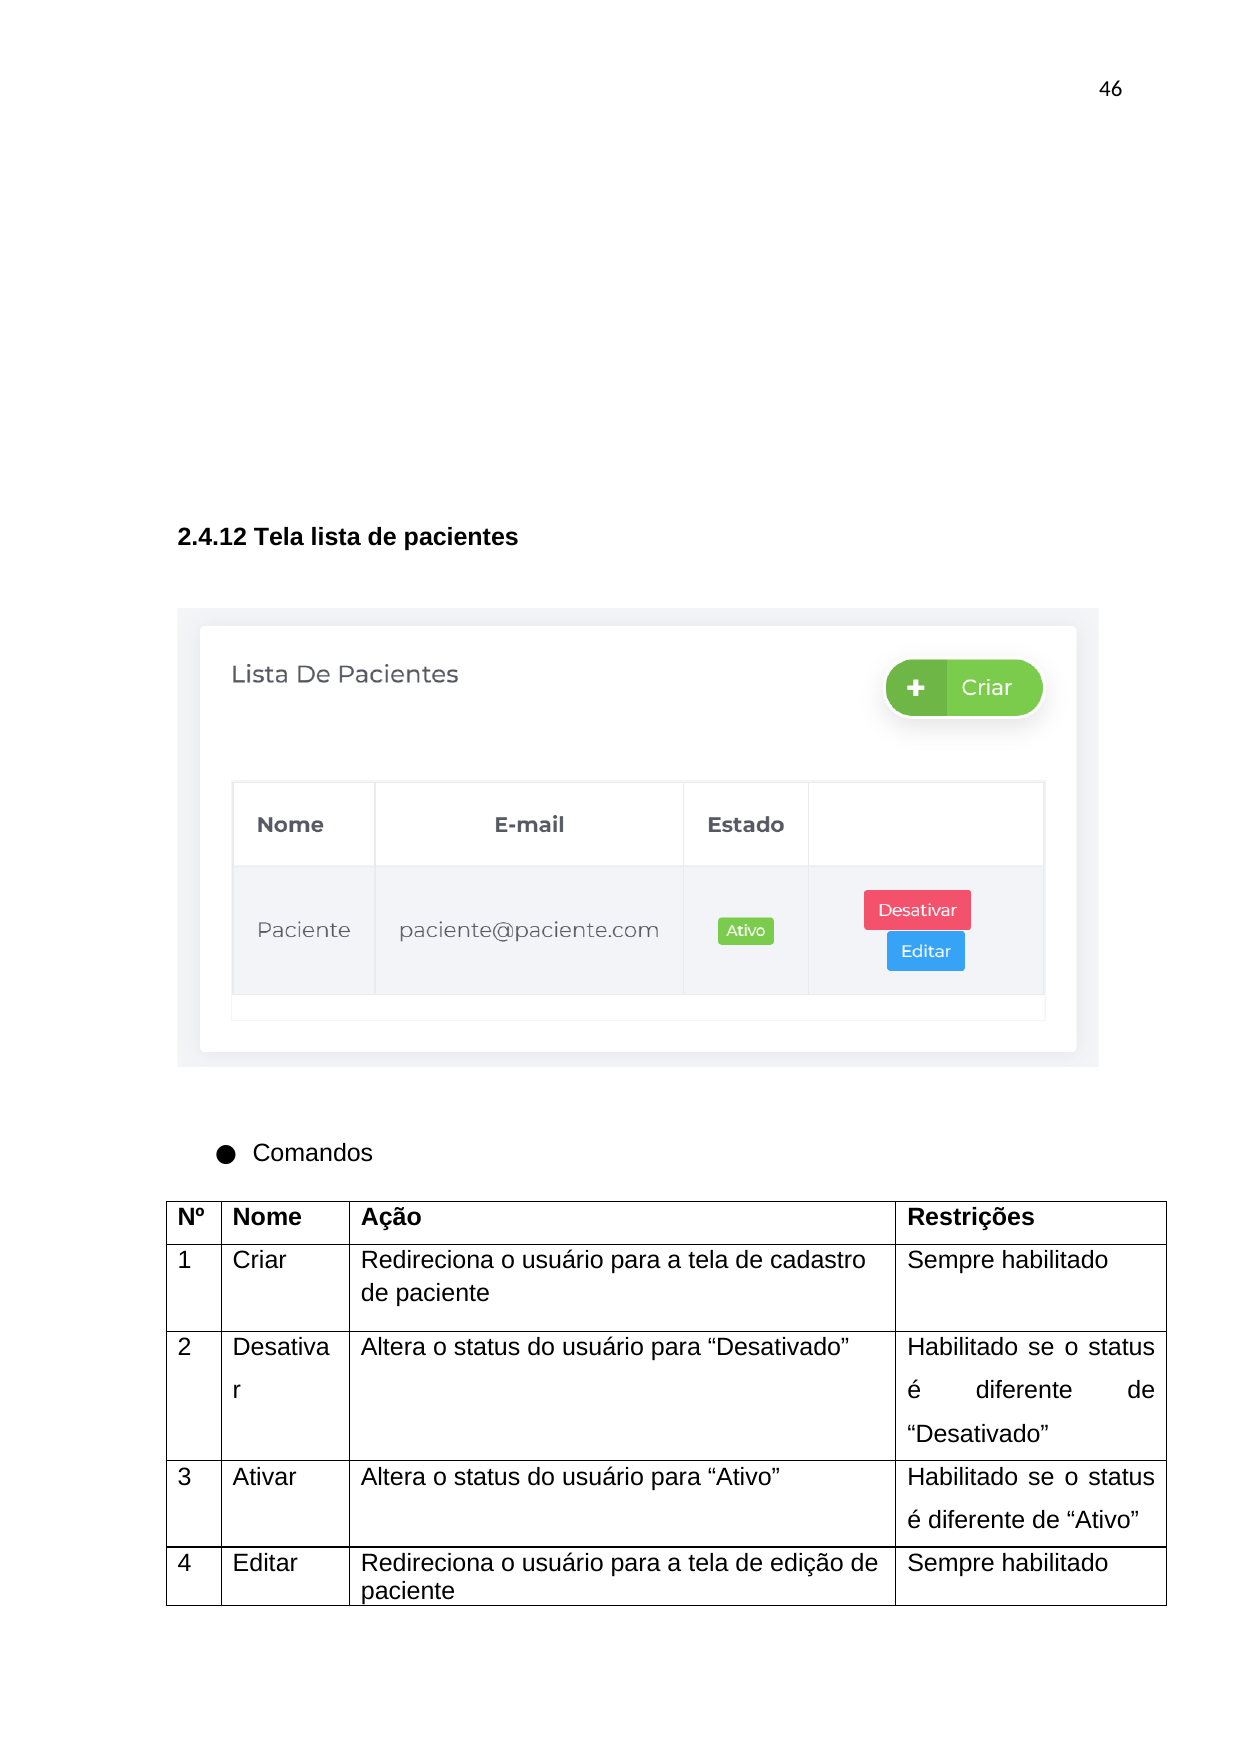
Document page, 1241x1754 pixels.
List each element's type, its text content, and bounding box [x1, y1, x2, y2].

table_cell Habilitado se o status é diferente de “Ativo” [896, 1461, 1166, 1546]
table_cell Criar [222, 1245, 349, 1331]
table_cell Altera o status do usuário para “Desativado” [350, 1332, 895, 1460]
table_cell Redireciona o usuário para a tela de cadastro de paciente [350, 1245, 895, 1331]
table_cell Editar [222, 1548, 349, 1605]
list Comandos [215, 1124, 1122, 1175]
table_cell Altera o status do usuário para “Ativo” [350, 1461, 895, 1546]
table_cell 2 [167, 1332, 221, 1460]
table_cell 1 [167, 1245, 221, 1331]
text 2.4.12 Tela lista de pacientes [177, 522, 1122, 551]
table_cell 4 [167, 1548, 221, 1605]
table_cell Redireciona o usuário para a tela de edição de paciente [350, 1548, 895, 1605]
table_header Ação [350, 1202, 895, 1244]
table_header Nº [167, 1202, 221, 1244]
table_cell Sempre habilitado [896, 1245, 1166, 1331]
table_cell 3 [167, 1461, 221, 1546]
table_header Nome [222, 1202, 349, 1244]
table_cell Habilitado se o status é diferente de “Desativado” [896, 1332, 1166, 1460]
picture [177, 608, 1099, 1067]
table_cell Sempre habilitado [896, 1548, 1166, 1605]
table_header Restrições [896, 1202, 1166, 1244]
table_cell Ativar [222, 1461, 349, 1546]
table_cell Desativar [222, 1332, 349, 1460]
